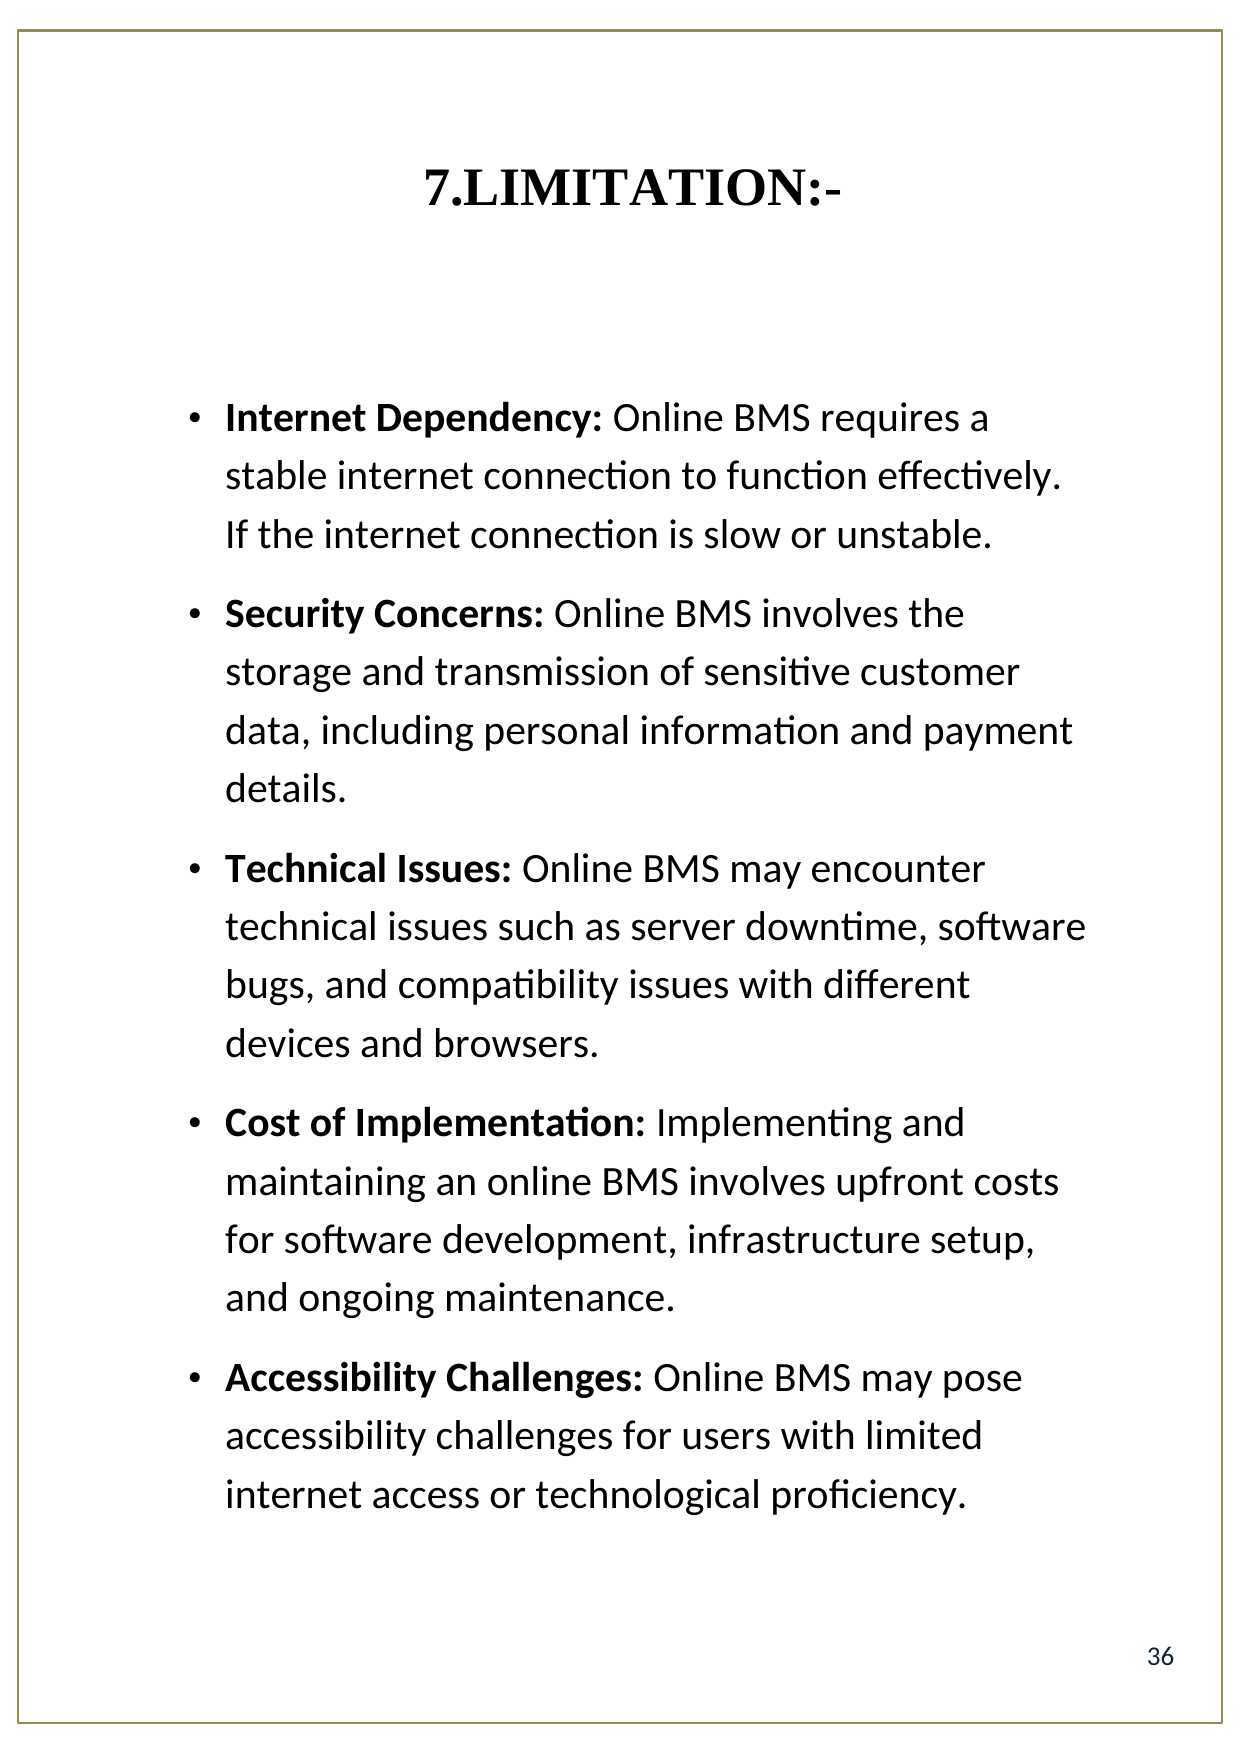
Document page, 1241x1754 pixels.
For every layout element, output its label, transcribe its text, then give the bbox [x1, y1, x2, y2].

list Accessibility Challenges: Online BMS may pose accessibility challenges for users with limited internet access or technological proficiency. [187, 1351, 1090, 1518]
list Security Concerns: Online BMS involves the storage and transmission of sensitive customer data, including personal information and payment details. [187, 587, 1090, 813]
list 7.LIMITATION:- [262, 154, 1090, 217]
list Cost of Implementation: Implementing and maintaining an online BMS involves upfront costs for software development, infrastructure setup, and ongoing maintenance. [187, 1096, 1090, 1322]
list Technical Issues: Online BMS may encounter technical issues such as server downtime, software bugs, and compatibility issues with different devices and browsers. [187, 842, 1090, 1068]
list Internet Dependency: Online BMS requires a stable internet connection to function effectively. If the internet connection is slow or unstable. [187, 391, 1090, 558]
